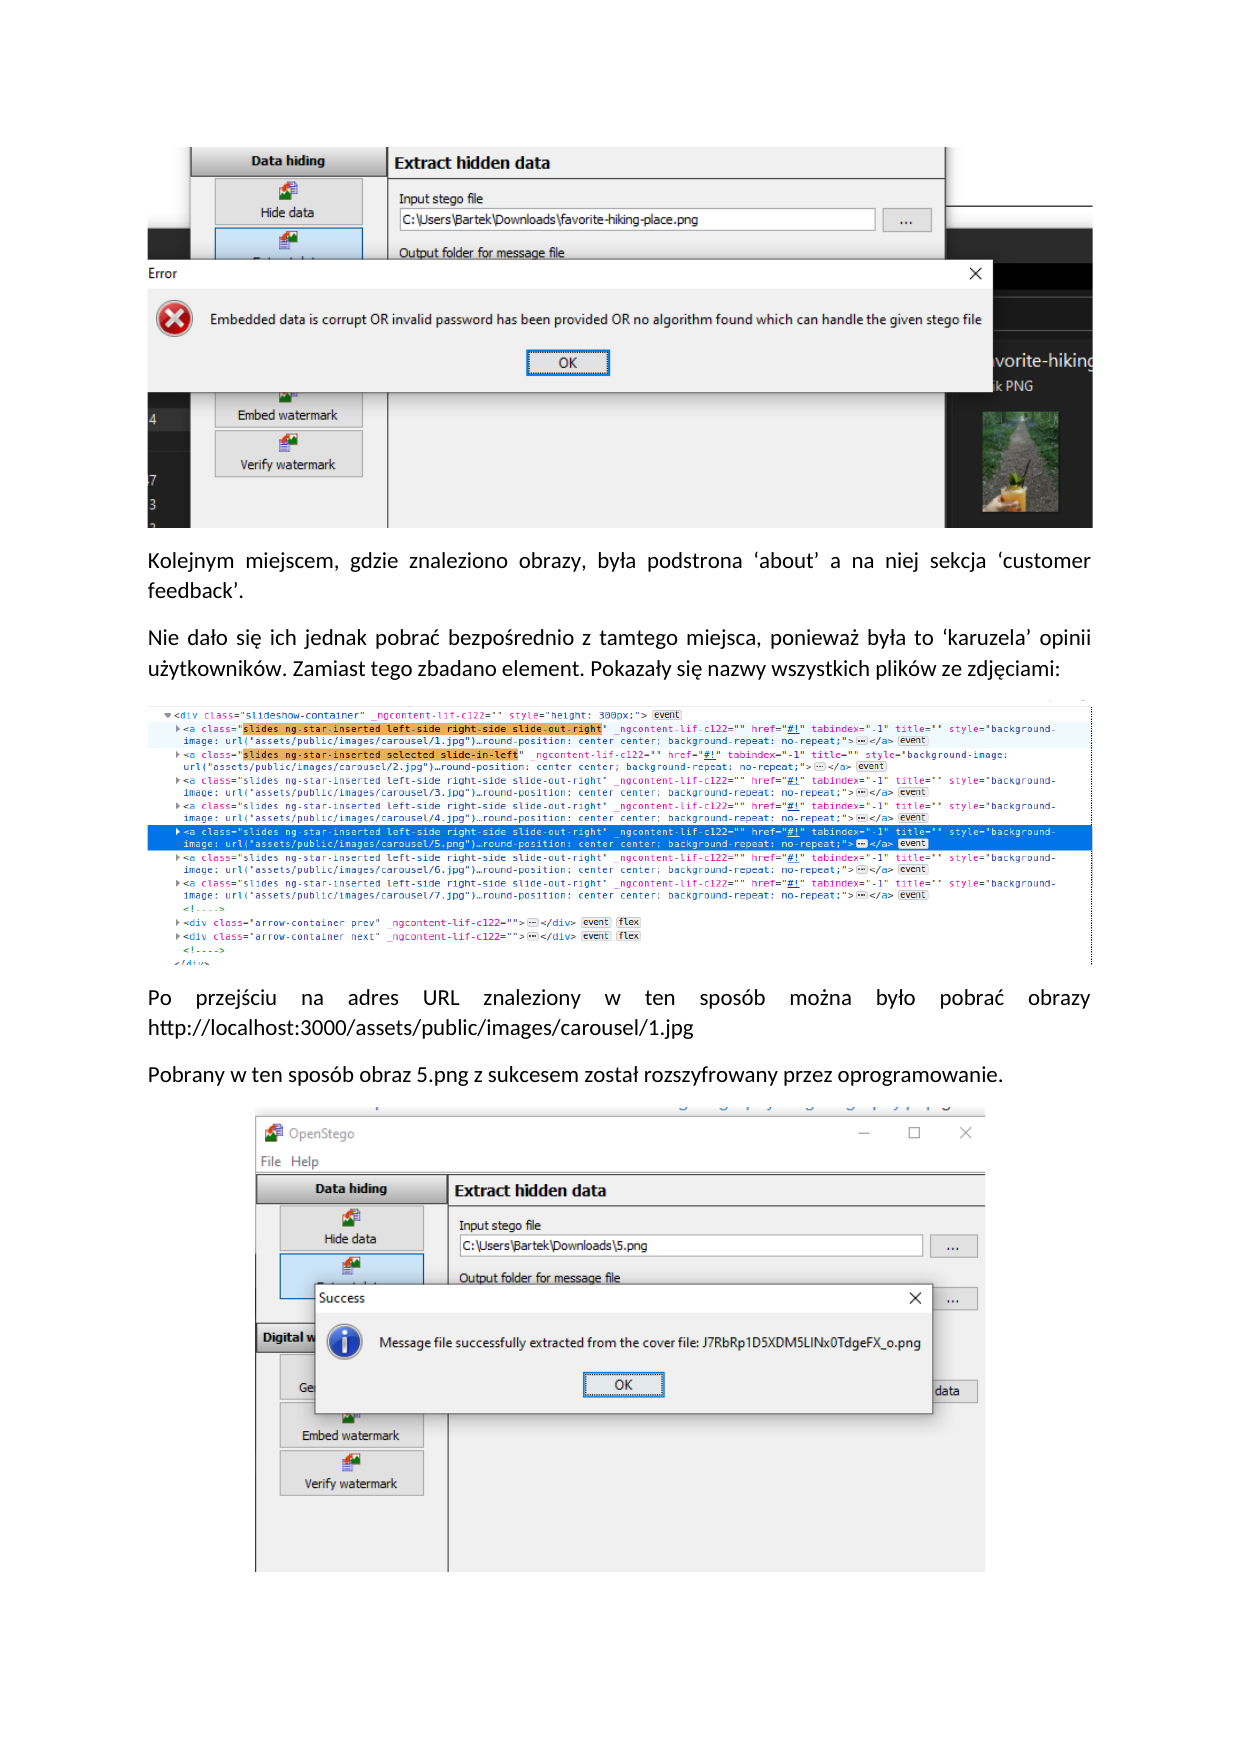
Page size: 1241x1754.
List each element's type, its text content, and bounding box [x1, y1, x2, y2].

text Pobrany w ten sposób obraz 5.png z sukcesem został rozszyfrowany przez oprogramowanie. [148, 1060, 1093, 1088]
text Nie dało się ich jednak pobrać bezpośrednio z tamtego miejsca, ponieważ była to ‘karuzela’ opinii użytkowników. Zamiast tego zbadano element. Pokazały się nazwy wszystkich plików ze zdjęciami: [148, 623, 1093, 682]
picture [147, 147, 1093, 528]
picture [147, 700, 1093, 965]
text Kolejnym miejscem, gdzie znaleziono obrazy, była podstrona ‘about’ a na niej sekcja ‘customer feedback’. [148, 546, 1093, 605]
text Po przejściu na adres URL znaleziony w ten sposób można było pobrać obrazy http://localhost:3000/assets/public/images/carousel/1.jpg [148, 983, 1093, 1041]
picture [255, 1107, 986, 1572]
